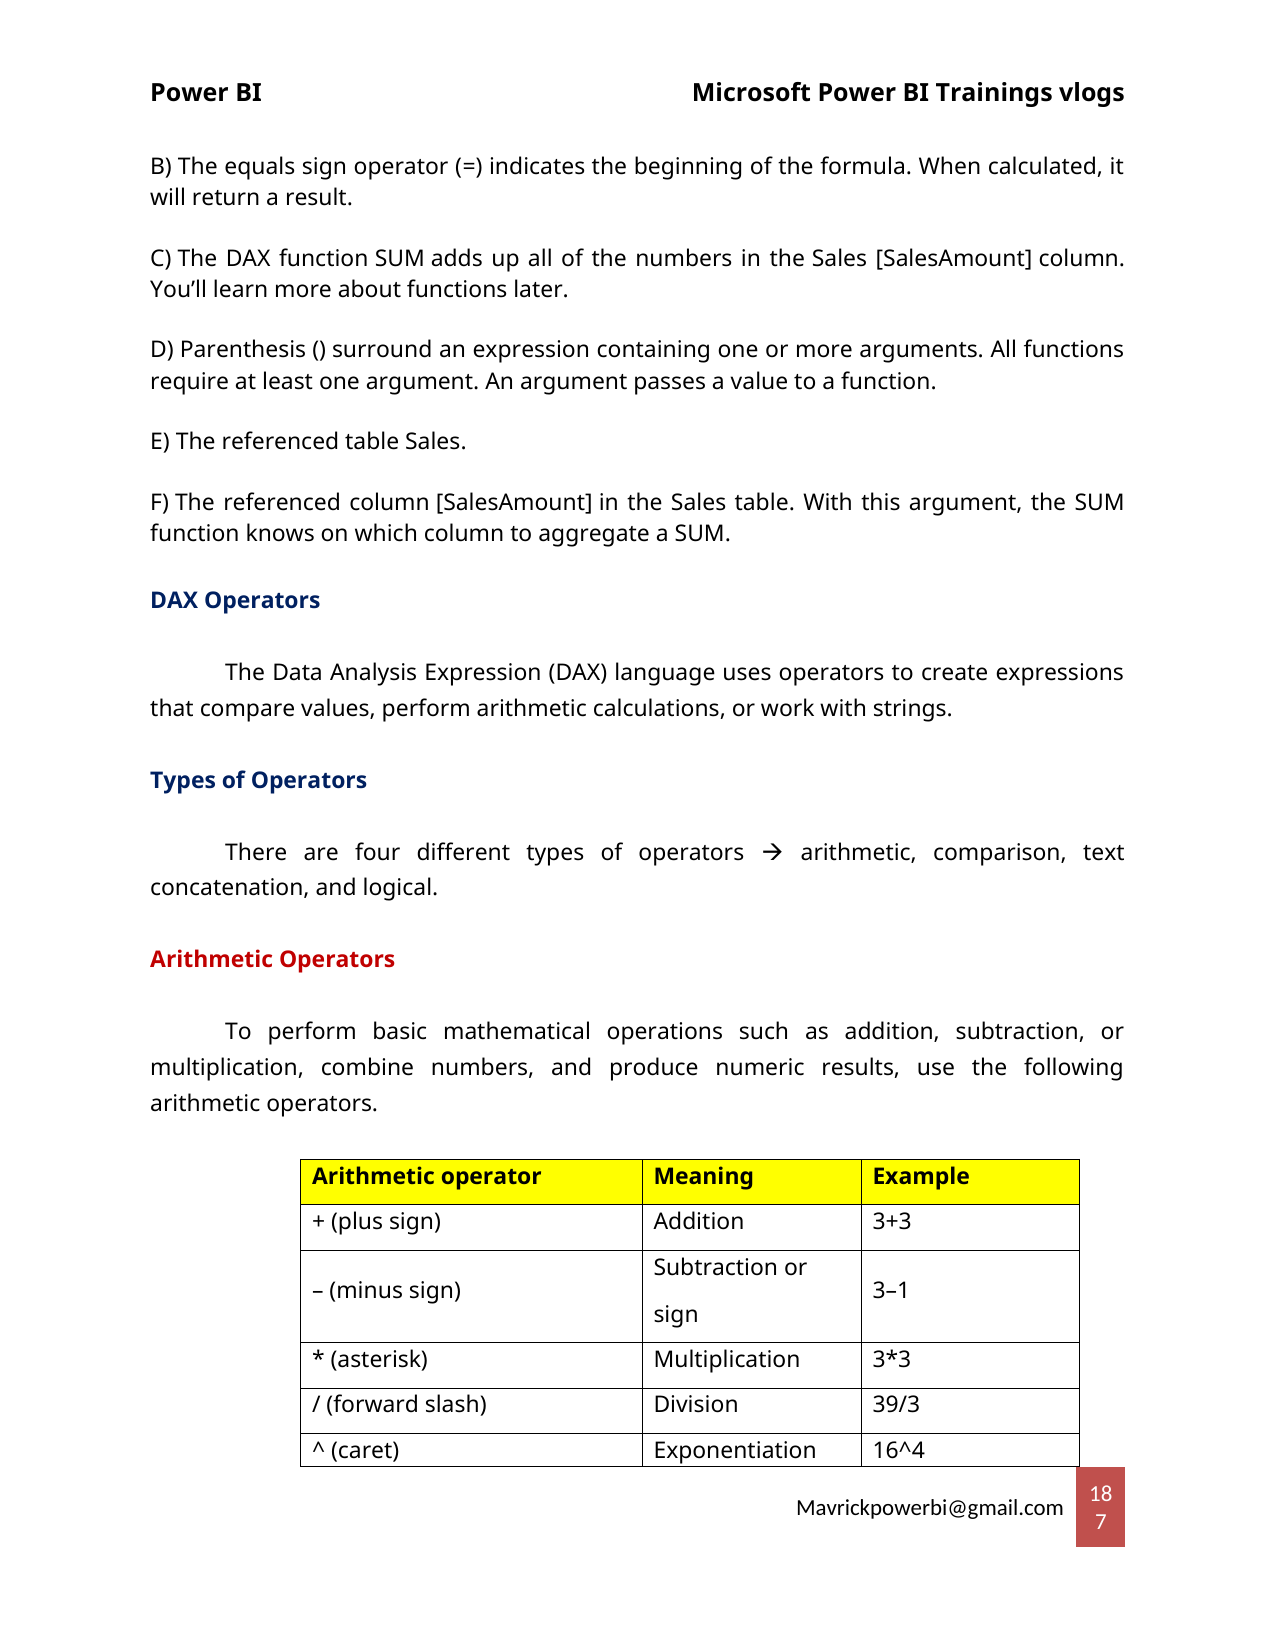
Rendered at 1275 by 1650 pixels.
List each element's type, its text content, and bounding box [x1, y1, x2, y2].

text Types of Operators [150, 763, 1125, 795]
table_cell Division [643, 1389, 861, 1433]
table_cell / (forward slash) [301, 1389, 642, 1433]
table_cell * (asterisk) [301, 1343, 642, 1387]
text F) The referenced column [SalesAmount] in the Sales table. With this argument, the SUM function knows on which column to aggregate a SUM. [150, 485, 1125, 548]
table_cell + (plus sign) [301, 1205, 642, 1250]
table_cell Addition [643, 1205, 861, 1250]
table_header Arithmetic operator [301, 1160, 642, 1204]
text Arithmetic Operators [150, 943, 1125, 974]
text DAX Operators [150, 584, 1125, 615]
table_cell – (minus sign) [301, 1251, 642, 1342]
table_cell Multiplication [643, 1343, 861, 1387]
text To perform basic mathematical operations such as addition, subtraction, or multiplication, combine numbers, and produce numeric results, use the following arithmetic operators. [150, 1015, 1125, 1118]
text B) The equals sign operator (=) indicates the beginning of the formula. When calculated, it will return a result. [150, 150, 1125, 212]
text E) The referenced table Sales. [150, 425, 1125, 456]
table_cell 3–1 [862, 1251, 1079, 1342]
table_cell 16^4 [862, 1434, 1079, 1466]
table_cell 3+3 [862, 1205, 1079, 1250]
table_cell 39/3 [862, 1389, 1079, 1433]
table_header Meaning [643, 1160, 861, 1204]
text C) The DAX function SUM adds up all of the numbers in the Sales [SalesAmount] column. You’ll learn more about functions later. [150, 242, 1125, 304]
table_header Example [862, 1160, 1079, 1204]
table_cell Subtraction or sign [643, 1251, 861, 1342]
text There are four different types of operators arithmetic, comparison, text concatenation, and logical. [150, 835, 1125, 903]
table_cell ^ (caret) [301, 1434, 642, 1466]
table_cell 3*3 [862, 1343, 1079, 1387]
table_cell Exponentiation [643, 1434, 861, 1466]
text D) Parenthesis () surround an expression containing one or more arguments. All functions require at least one argument. An argument passes a value to a function. [150, 333, 1125, 396]
text The Data Analysis Expression (DAX) language uses operators to create expressions that compare values, perform arithmetic calculations, or work with strings. [150, 656, 1125, 723]
